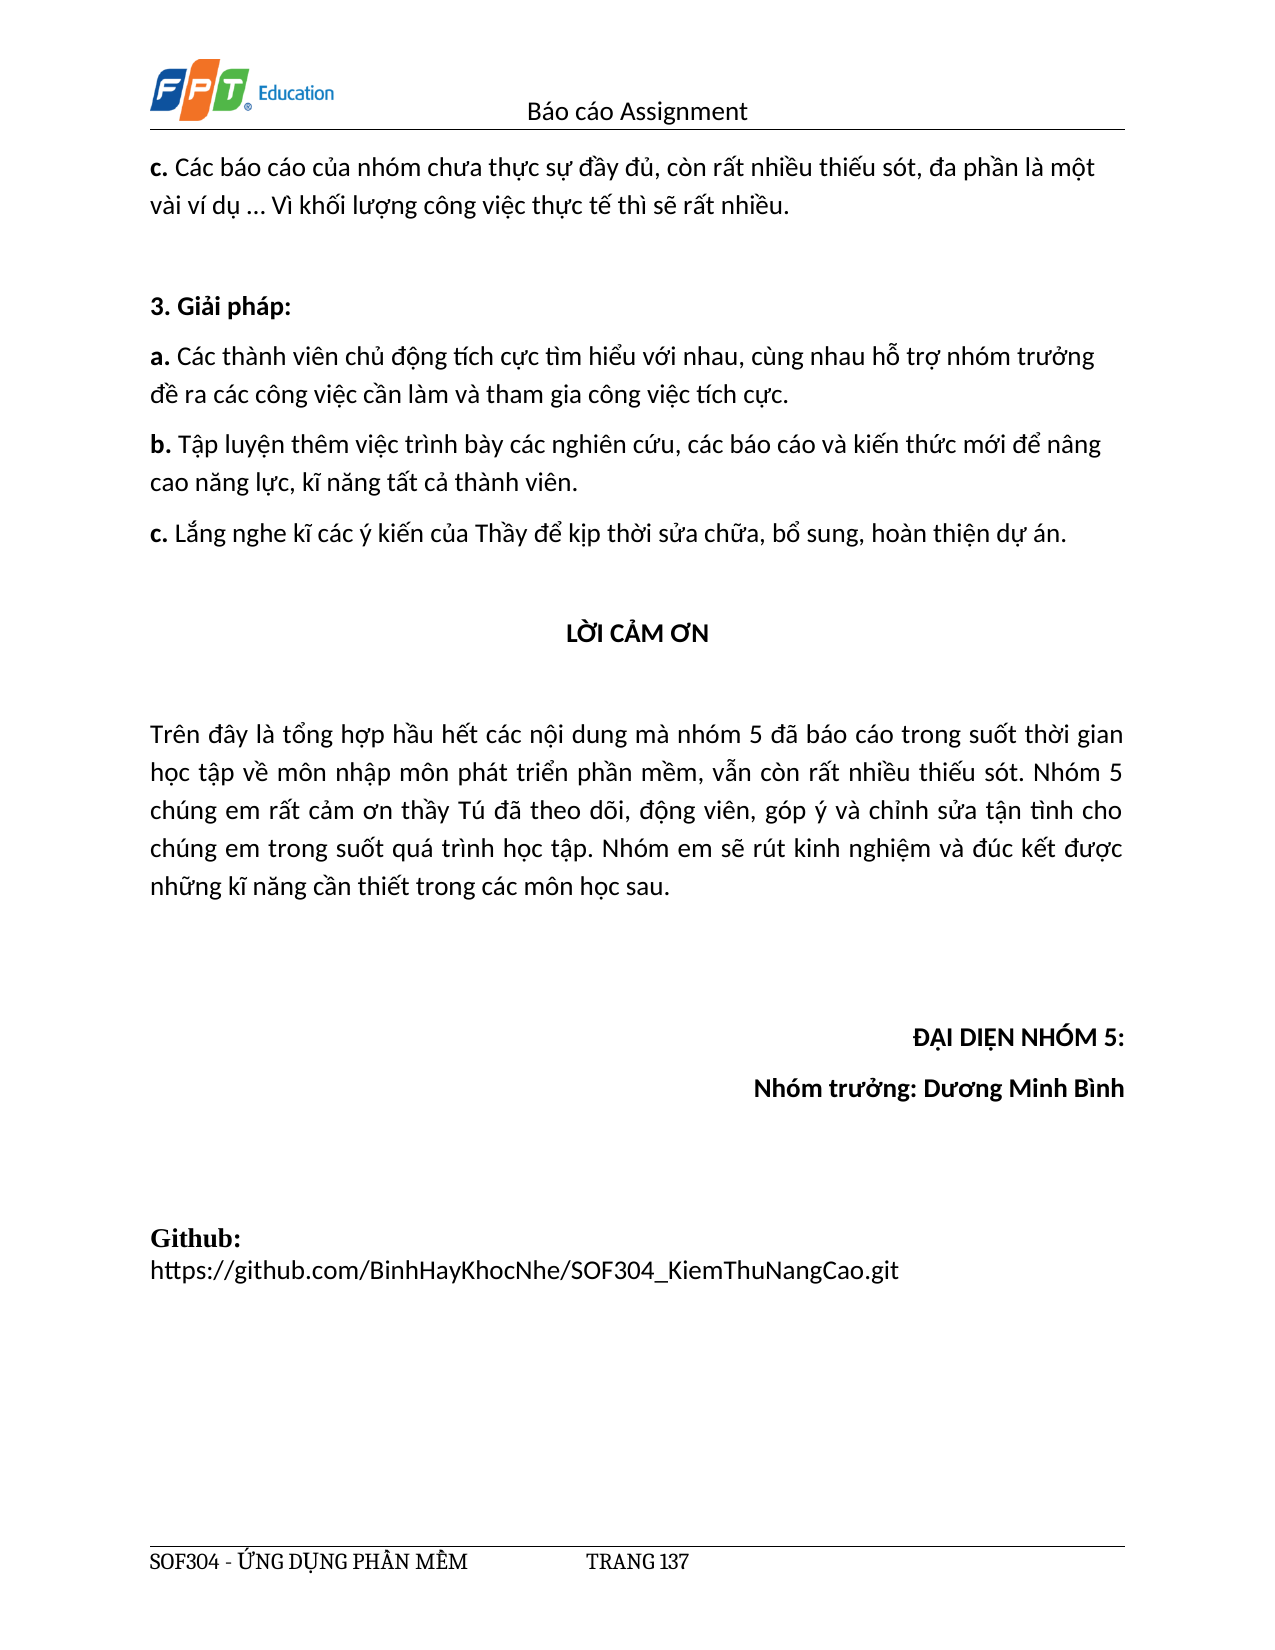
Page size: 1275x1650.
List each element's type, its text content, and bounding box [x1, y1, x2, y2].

text a. Các thành viên chủ động tích cực tìm hiểu với nhau, cùng nhau hỗ trợ nhóm trưởng đề ra các công việc cần làm và tham gia công việc tích cực. [150, 339, 1125, 410]
text b. Tập luyện thêm việc trình bày các nghiên cứu, các báo cáo và kiến thức mới để nâng cao năng lực, kĩ năng tất cả thành viên. [150, 427, 1125, 498]
text ĐẠI DIỆN NHÓM 5: [150, 1020, 1125, 1053]
text c. Các báo cáo của nhóm chưa thực sự đầy đủ, còn rất nhiều thiếu sót, đa phần là một vài ví dụ … Vì khối lượng công việc thực tế thì sẽ rất nhiều. [150, 150, 1125, 221]
text Nhóm trưởng: Dương Minh Bình [150, 1071, 1125, 1104]
text LỜI CẢM ƠN [150, 617, 1125, 650]
picture [150, 59, 336, 121]
text c. Lắng nghe kĩ các ý kiến của Thầy để kịp thời sửa chữa, bổ sung, hoàn thiện dự án. [150, 516, 1125, 549]
text Trên đây là tổng hợp hầu hết các nội dung mà nhóm 5 đã báo cáo trong suốt thời gian học tập về môn nhập môn phát triển phần mềm, vẫn còn rất nhiều thiếu sót. Nhóm 5 chúng em rất cảm ơn thầy Tú đã theo dõi, động viên, góp ý và chỉnh sửa tận tình cho chúng em trong suốt quá trình học tập. Nhóm em sẽ rút kinh nghiệm và đúc kết được những kĩ năng cần thiết trong các môn học sau. [150, 717, 1125, 902]
text Github: [150, 1222, 1125, 1253]
text https://github.com/BinhHayKhocNhe/SOF304_KiemThuNangCao.git [150, 1253, 1125, 1286]
text 3. Giải pháp: [150, 289, 1125, 322]
